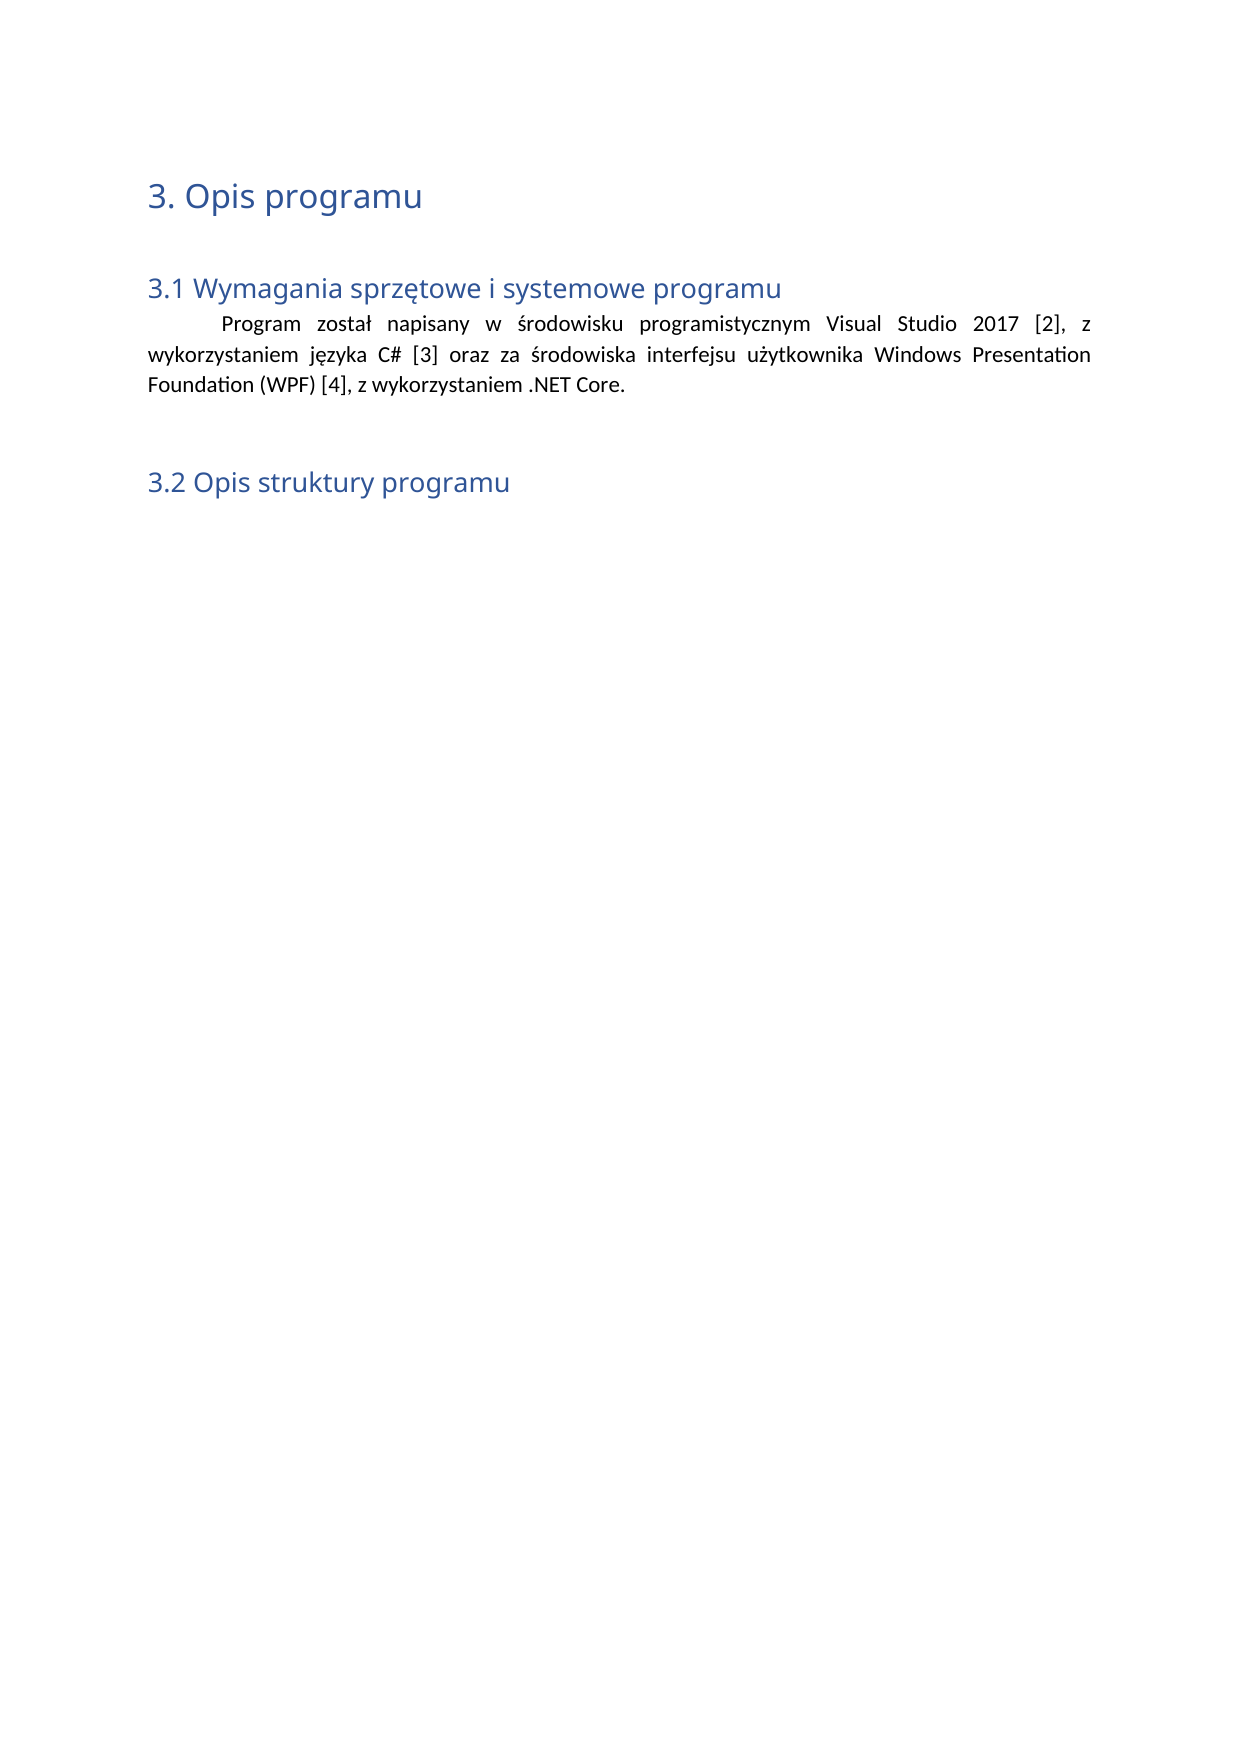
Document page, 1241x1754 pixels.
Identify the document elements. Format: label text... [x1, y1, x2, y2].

text Program został napisany w środowisku programistycznym Visual Studio 2017 [2], z wykorzystaniem języka C# [3] oraz za środowiska interfejsu użytkownika Windows Presentation Foundation (WPF) [4], z wykorzystaniem .NET Core. [148, 309, 1093, 398]
subtitle 3. Opis programu [148, 173, 1093, 218]
subtitle 3.2 Opis struktury programu [148, 464, 1093, 501]
subtitle 3.1 Wymagania sprzętowe i systemowe programu [148, 270, 1093, 307]
